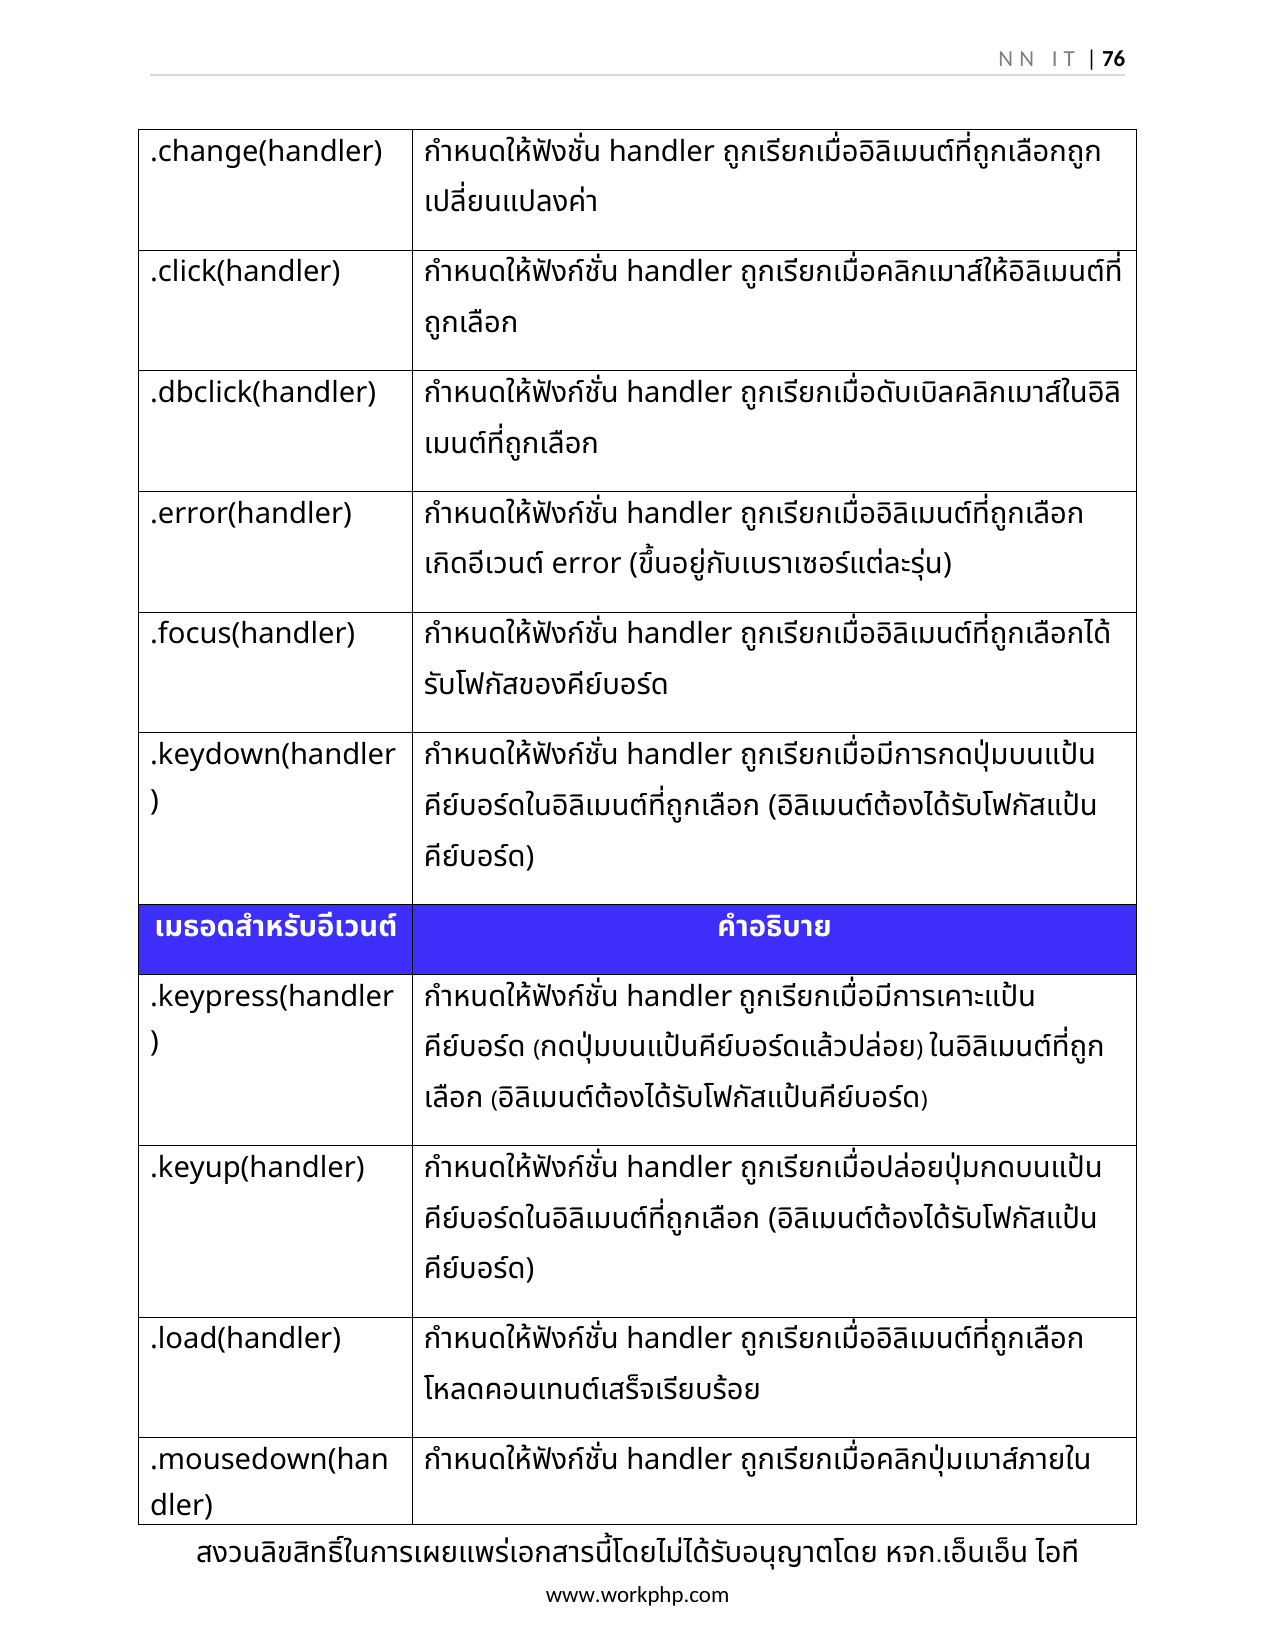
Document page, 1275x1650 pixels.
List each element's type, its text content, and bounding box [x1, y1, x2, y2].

table_cell .dbclick(handler) [139, 371, 412, 491]
table_cell กำหนดให้ฟังก์ชั่น handler ถูกเรียกเมื่อปล่อยปุ่มกดบนแป้นคีย์บอร์ดในอิลิเมนต์ที่ถูกเลือก (อิลิเมนต์ต้องได้รับโฟกัสแป้นคีย์บอร์ด) [413, 1146, 1136, 1317]
table_cell .error(handler) [139, 492, 412, 612]
table_cell .focus(handler) [139, 613, 412, 732]
table_cell กำหนดให้ฟังก์ชั่น handler ถูกเรียกเมื่ออิลิเมนต์ที่ถูกเลือกได้รับโฟกัสของคีย์บอร์ด [413, 613, 1136, 732]
table_cell กำหนดให้ฟังก์ชั่น handler ถูกเรียกเมื่ออิลิเมนต์ที่ถูกเลือกเกิดอีเวนต์ error (ขึ้นอยู่กับเบราเซอร์แต่ละรุ่น) [413, 492, 1136, 612]
table_cell กำหนดให้ฟังก์ชั่น handler ถูกเรียกเมื่อมีการกดปุ่มบนแป้นคีย์บอร์ดในอิลิเมนต์ที่ถูกเลือก (อิลิเมนต์ต้องได้รับโฟกัสแป้นคีย์บอร์ด) [413, 733, 1136, 904]
table_cell .keypress(handler) [139, 975, 412, 1145]
table_cell กำหนดให้ฟังชั่น handler ถูกเรียกเมื่ออิลิเมนต์ที่ถูกเลือกถูกเปลี่ยนแปลงค่า [413, 130, 1136, 249]
table_cell .load(handler) [139, 1318, 412, 1437]
table_cell กำหนดให้ฟังก์ชั่น handler ถูกเรียกเมื่ออิลิเมนต์ที่ถูกเลือกโหลดคอนเทนต์เสร็จเรียบร้อย [413, 1318, 1136, 1437]
table_cell .keyup(handler) [139, 1146, 412, 1317]
table_cell กำหนดให้ฟังก์ชั่น handler ถูกเรียกเมื่อดับเบิลคลิกเมาส์ในอิลิเมนต์ที่ถูกเลือก [413, 371, 1136, 491]
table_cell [413, 1438, 1136, 1524]
table_cell กำหนดให้ฟังก์ชั่น handler ถูกเรียกเมื่อคลิกเมาส์ให้อิลิเมนต์ที่ถูกเลือก [413, 251, 1136, 370]
table_cell คำอธิบาย [413, 905, 1136, 974]
table_cell เมธอดสำหรับอีเวนต์ [139, 905, 412, 974]
table_cell .change(handler) [139, 130, 412, 249]
table_cell .click(handler) [139, 251, 412, 370]
table_cell .keydown(handler) [139, 733, 412, 904]
table_cell กำหนดให้ฟังก์ชั่น handler ถูกเรียกเมื่อมีการเคาะแป้นคีย์บอร์ด (กดปุ่มบนแป้นคีย์บอร์ดแล้วปล่อย) ในอิลิเมนต์ที่ถูกเลือก (อิลิเมนต์ต้องได้รับโฟกัสแป้นคีย์บอร์ด) [413, 975, 1136, 1145]
table_cell .mousedown(handler) [139, 1438, 412, 1524]
